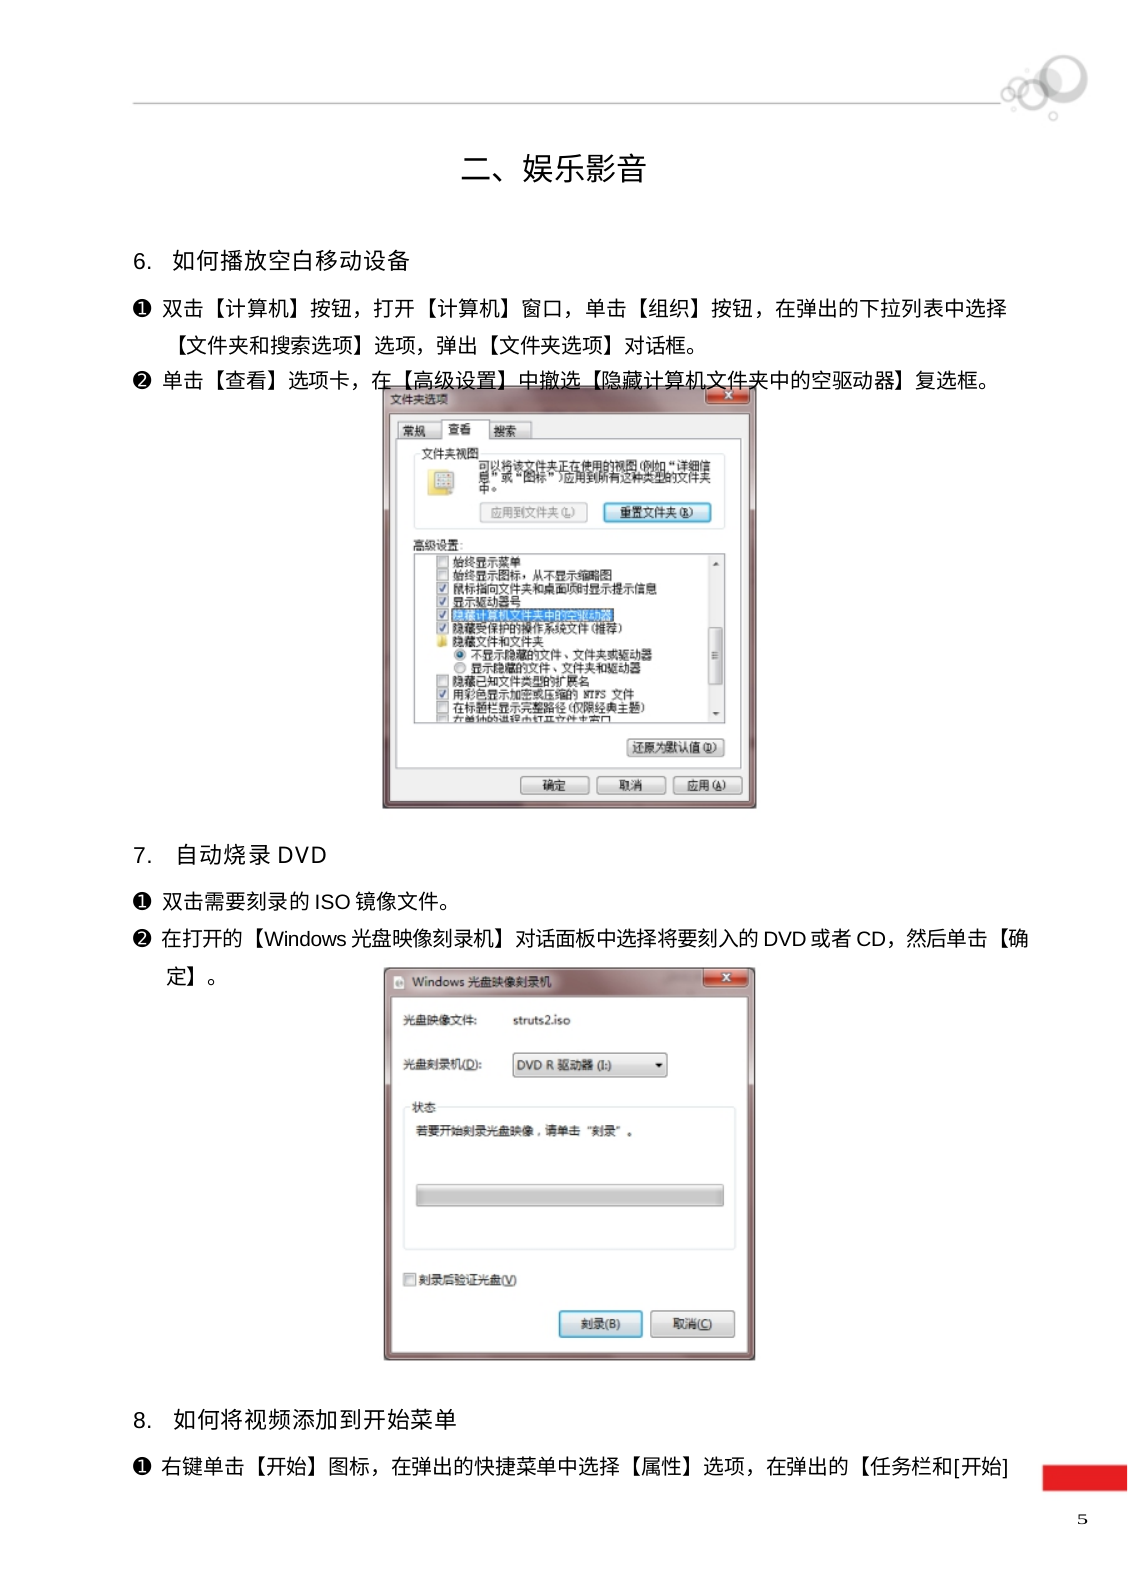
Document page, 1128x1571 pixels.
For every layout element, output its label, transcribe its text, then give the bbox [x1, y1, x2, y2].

text 8. 如何将视频添加到开始菜单 [133, 1402, 1127, 1435]
text ➋ 单击【查看】选项卡，在【高级设置】中撤选【隐藏计算机文件夹中的空驱动器】复选框。 [133, 365, 1127, 395]
picture [0, 0, 1128, 1571]
text 二、娱乐影音 [460, 144, 1127, 189]
text 【文件夹和搜索选项】选项，弹出【文件夹选项】对话框。 [166, 329, 1127, 359]
text ➊ 双击需要刻录的ISO镜像文件。 [133, 885, 1127, 916]
text 5 [1077, 1511, 1127, 1527]
text ➊ 双击【计算机】按钮，打开【计算机】窗口，单击【组织】按钮，在弹出的下拉列表中选择 [133, 292, 1127, 322]
text ➊ 右键单击【开始】图标，在弹出的快捷菜单中选择【属性】选项，在弹出的【任务栏和[开始] [133, 1450, 1127, 1480]
text 6. 如何播放空白移动设备 [133, 243, 1127, 276]
text 定】。 [166, 960, 1127, 991]
text ➋ 在打开的【Windows光盘映像刻录机】对话面板中选择将要刻入的DVD或者CD，然后单击【确 [133, 922, 1127, 953]
text 7. 自动烧录DVD [133, 837, 1127, 870]
